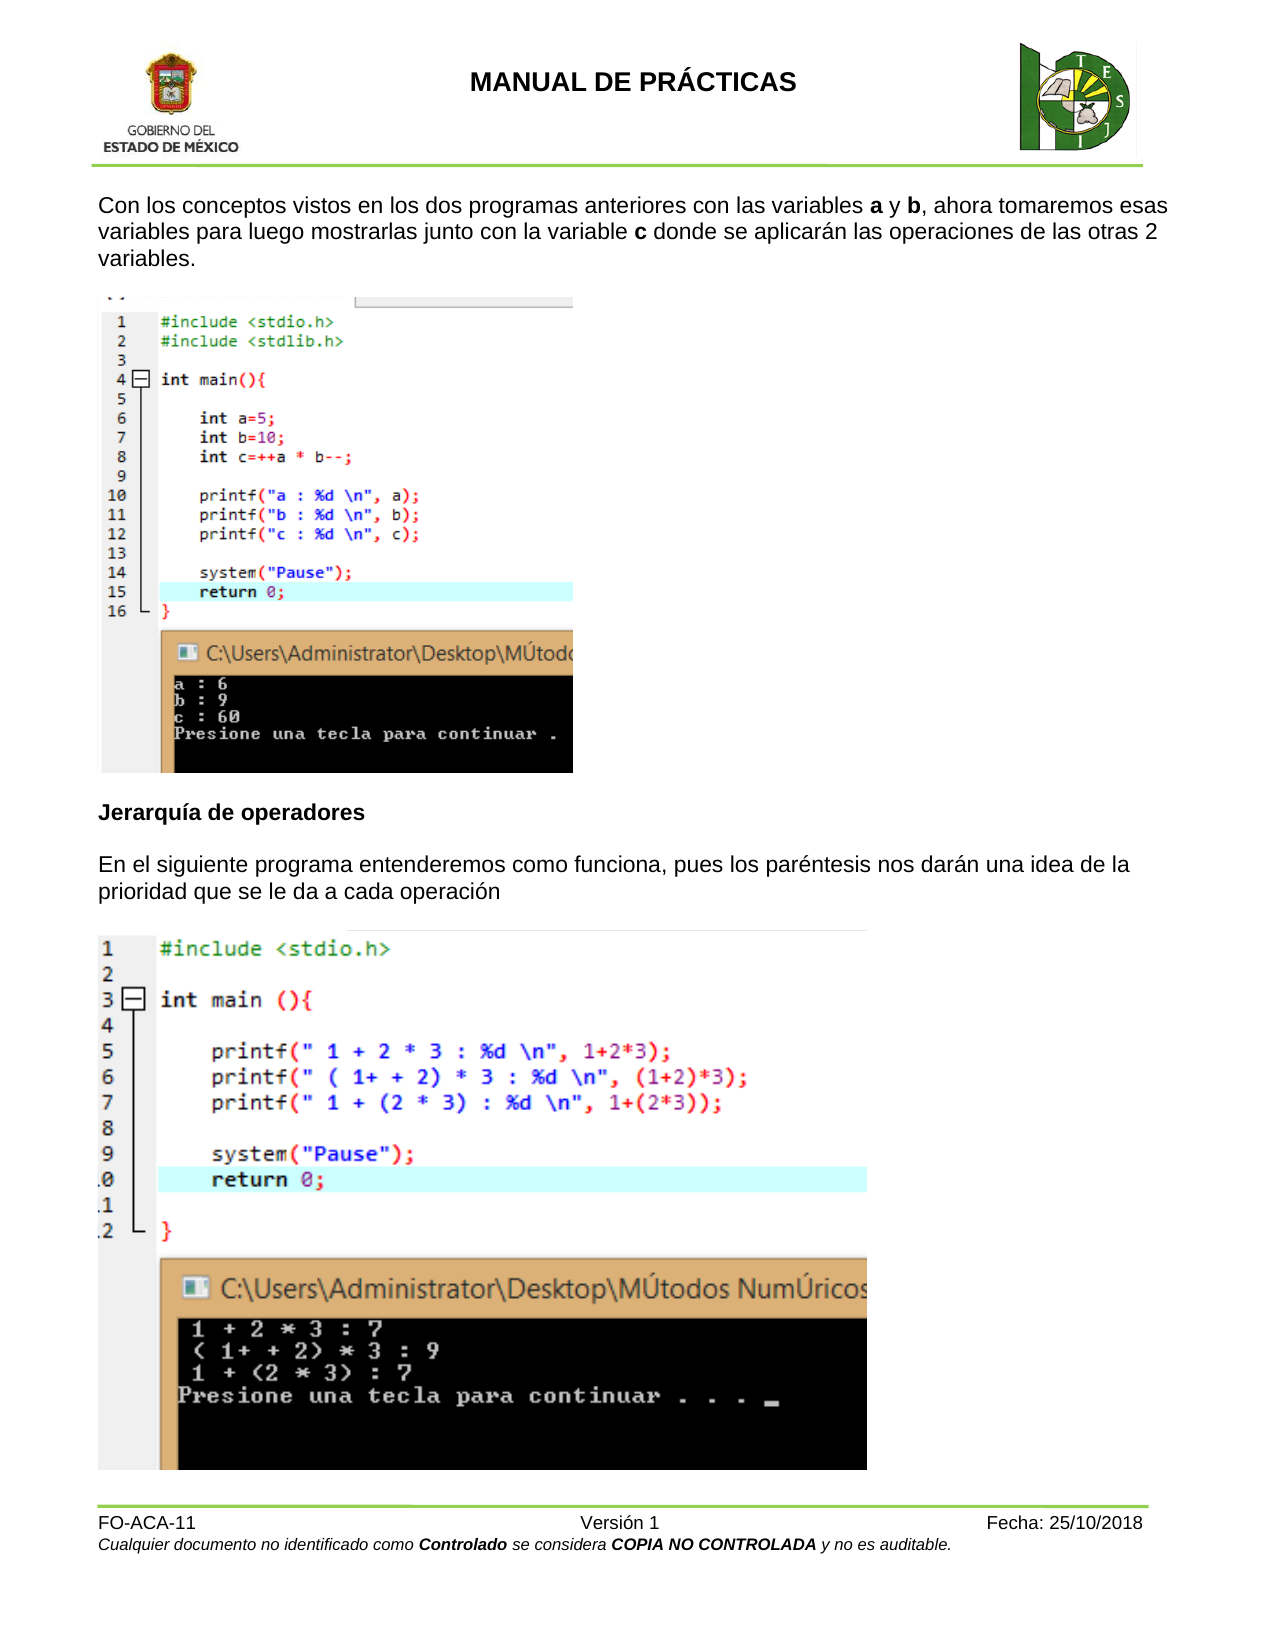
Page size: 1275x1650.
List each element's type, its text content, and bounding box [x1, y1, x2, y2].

picture [1018, 41, 1137, 157]
text Jerarquía de operadores [98, 799, 1183, 825]
picture [97, 930, 867, 1470]
picture [95, 42, 241, 161]
picture [97, 297, 573, 773]
text Con los conceptos vistos en los dos programas anteriores con las variables a y b, ahora tomaremos esas variables para luego mostrarlas junto con la variable c donde se aplicarán las operaciones de las otras 2 variables. [98, 192, 1183, 271]
text En el siguiente programa entenderemos como funciona, pues los paréntesis nos darán una idea de la prioridad que se le da a cada operación [98, 851, 1183, 904]
